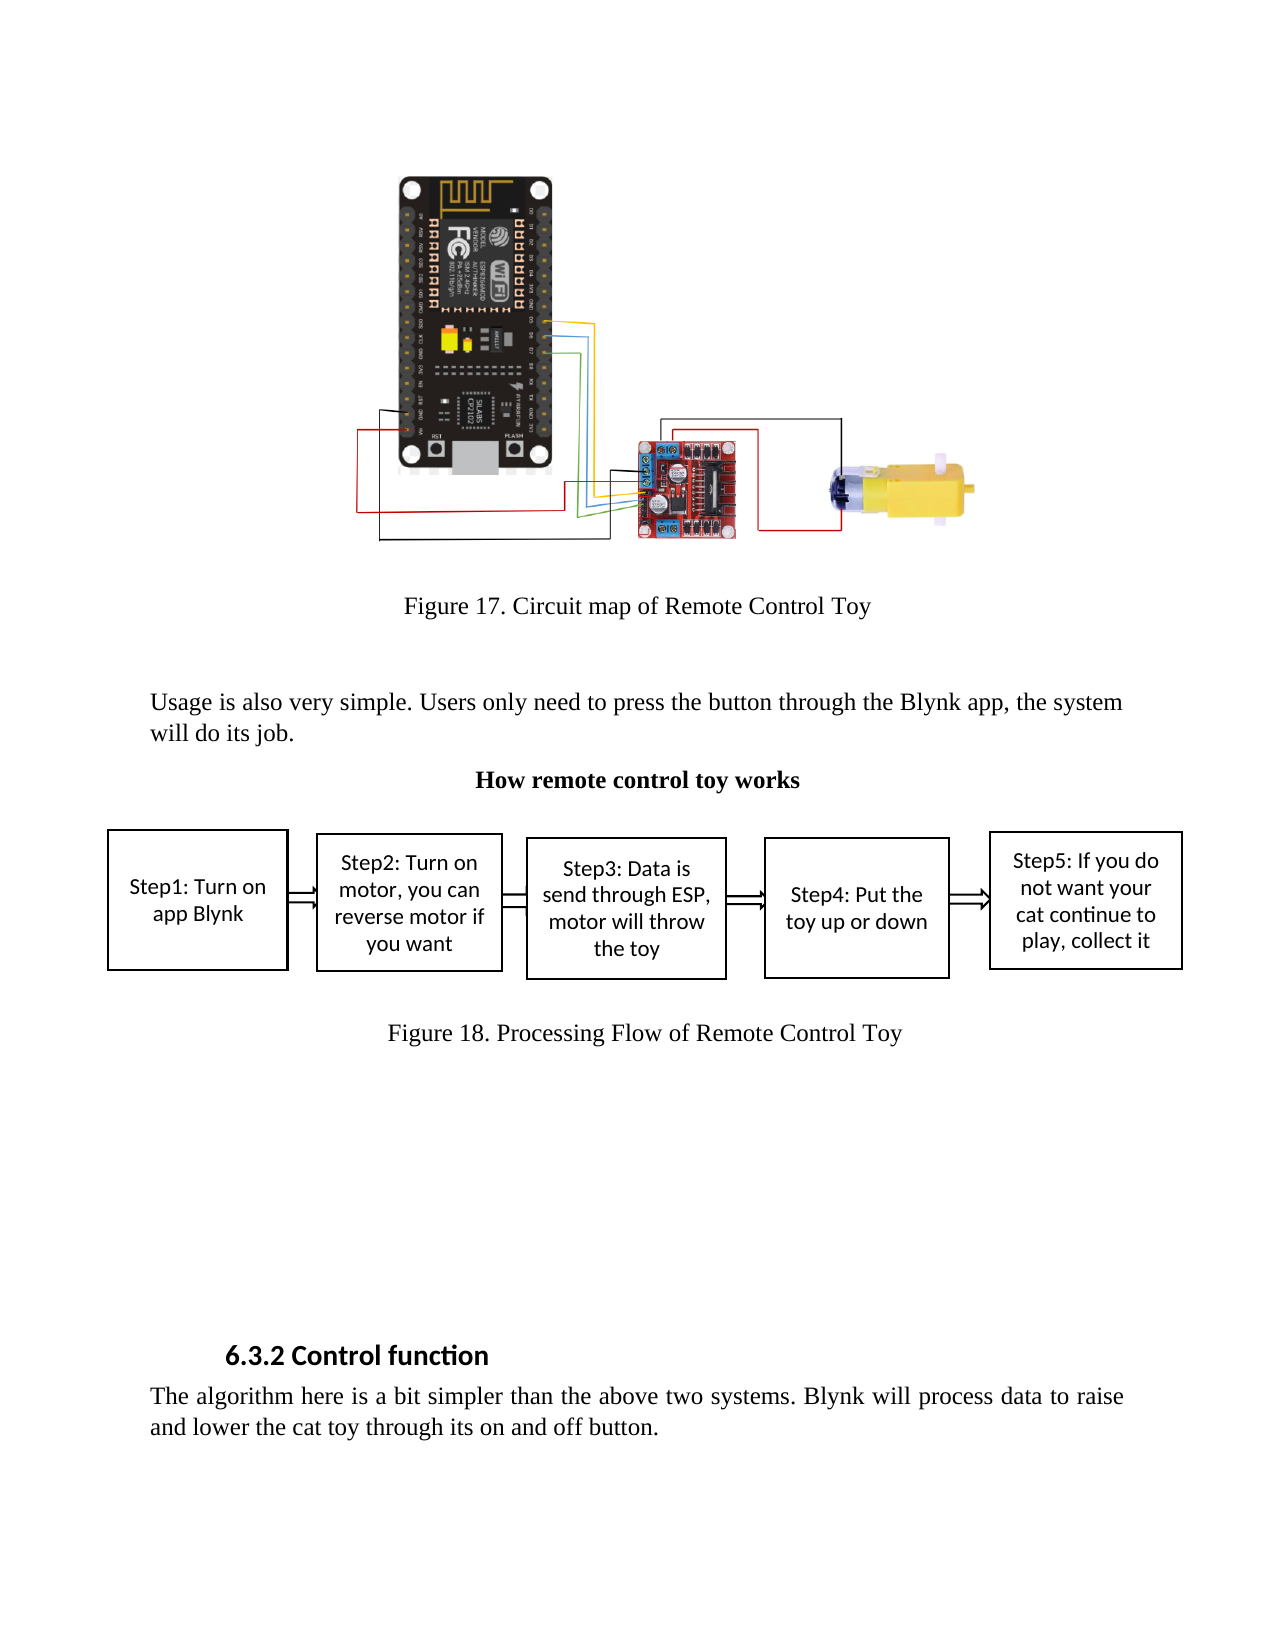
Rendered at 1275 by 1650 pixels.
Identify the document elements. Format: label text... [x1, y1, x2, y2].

text How remote control toy works [150, 765, 1125, 794]
text Figure 18. Processing Flow of Remote Control Toy [150, 1018, 1125, 1046]
text Usage is also very simple. Users only need to press the button through the Blynk app, the system will do its job. [150, 687, 1125, 746]
text The algorithm here is a bit simpler than the above two systems. Blynk will process data to raise and lower the cat toy through its on and off button. [150, 1381, 1125, 1441]
text Figure 17. Circuit map of Remote Control Toy [150, 591, 1125, 620]
subtitle 6.3.2 Control function [225, 1337, 1125, 1373]
picture [282, 150, 993, 573]
